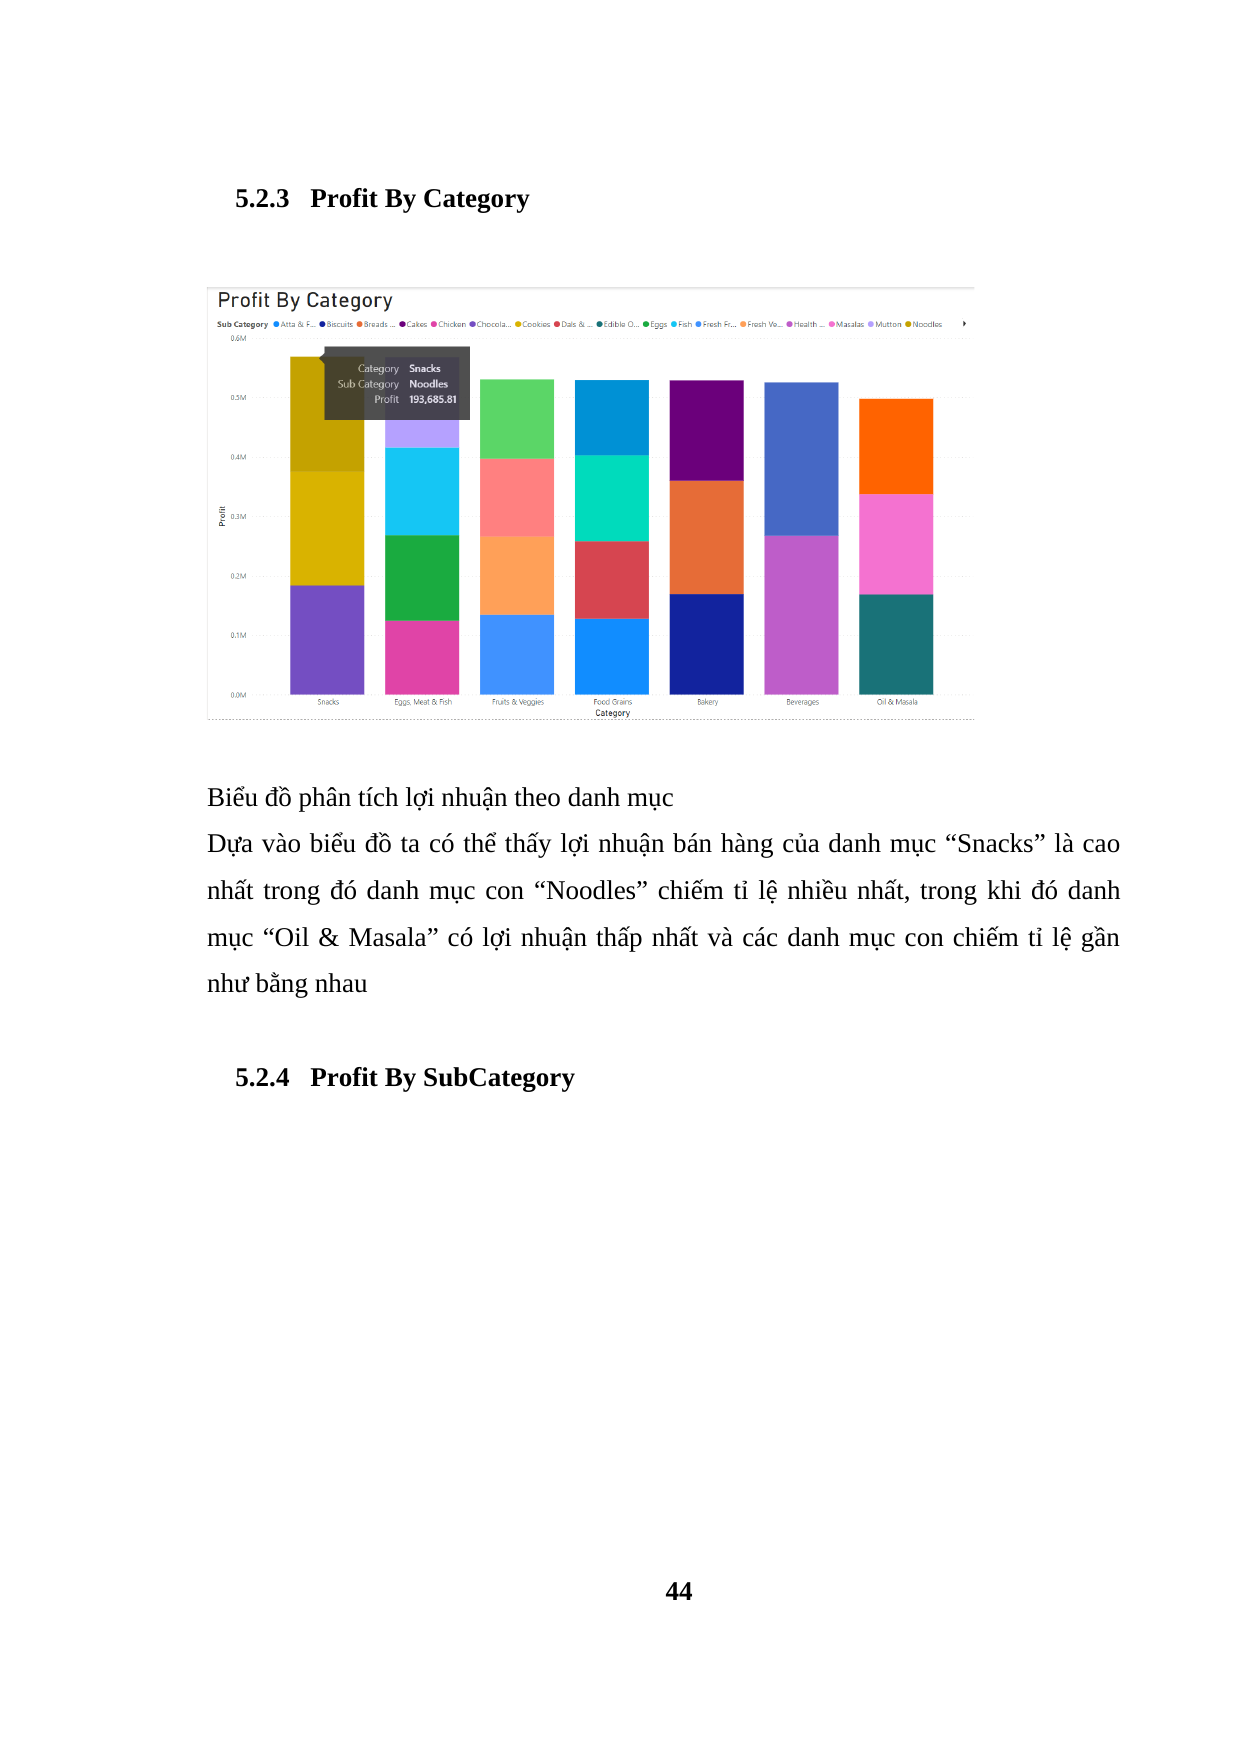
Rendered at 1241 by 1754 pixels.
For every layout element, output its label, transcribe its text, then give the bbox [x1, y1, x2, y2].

subtitle Profit By Category [235, 182, 1122, 213]
picture [206, 287, 975, 720]
text Dựa vào biểu đồ ta có thể thấy lợi nhuận bán hàng của danh mục “Snacks” là cao nhất trong đó danh mục con “Noodles” chiếm tỉ lệ nhiều nhất, trong khi đó danh mục “Oil & Masala” có lợi nhuận thấp nhất và các danh mục con chiếm tỉ lệ gần như bằng nhau [207, 827, 1122, 998]
text Biểu đồ phân tích lợi nhuận theo danh mục [207, 781, 1122, 812]
subtitle Profit By SubCategory [235, 1061, 1122, 1092]
